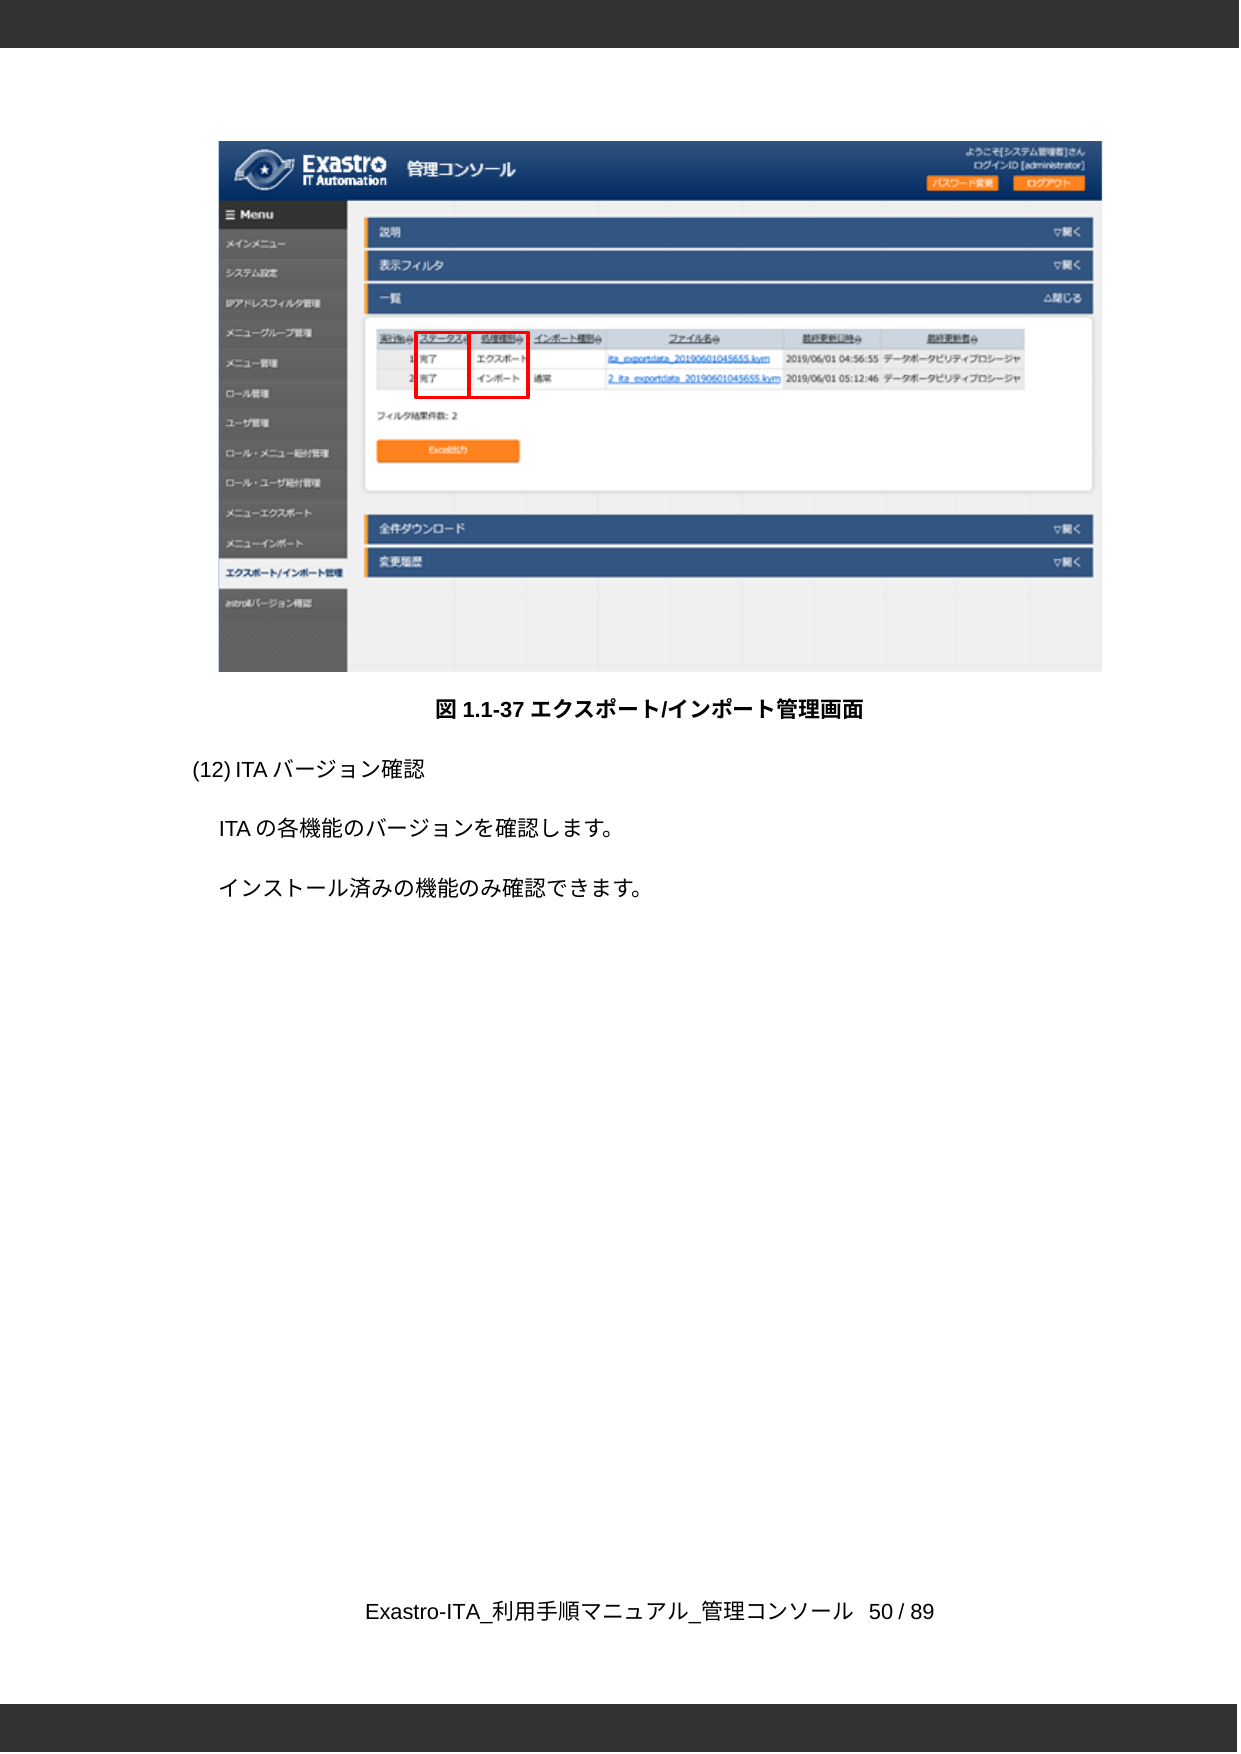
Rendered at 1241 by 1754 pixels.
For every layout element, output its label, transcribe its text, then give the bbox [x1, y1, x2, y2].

picture [0, 0, 1239, 48]
picture [0, 1704, 1237, 1752]
picture [218, 141, 1105, 672]
text インストール済みの機能のみ確認できます。 [218, 857, 1152, 916]
text ITAの各機能のバージョンを確認します。 [218, 797, 1152, 857]
text 図 1.1-37 エクスポート/インポート管理画面 [148, 678, 1152, 738]
subtitle ITAバージョン確認 [192, 738, 1152, 797]
